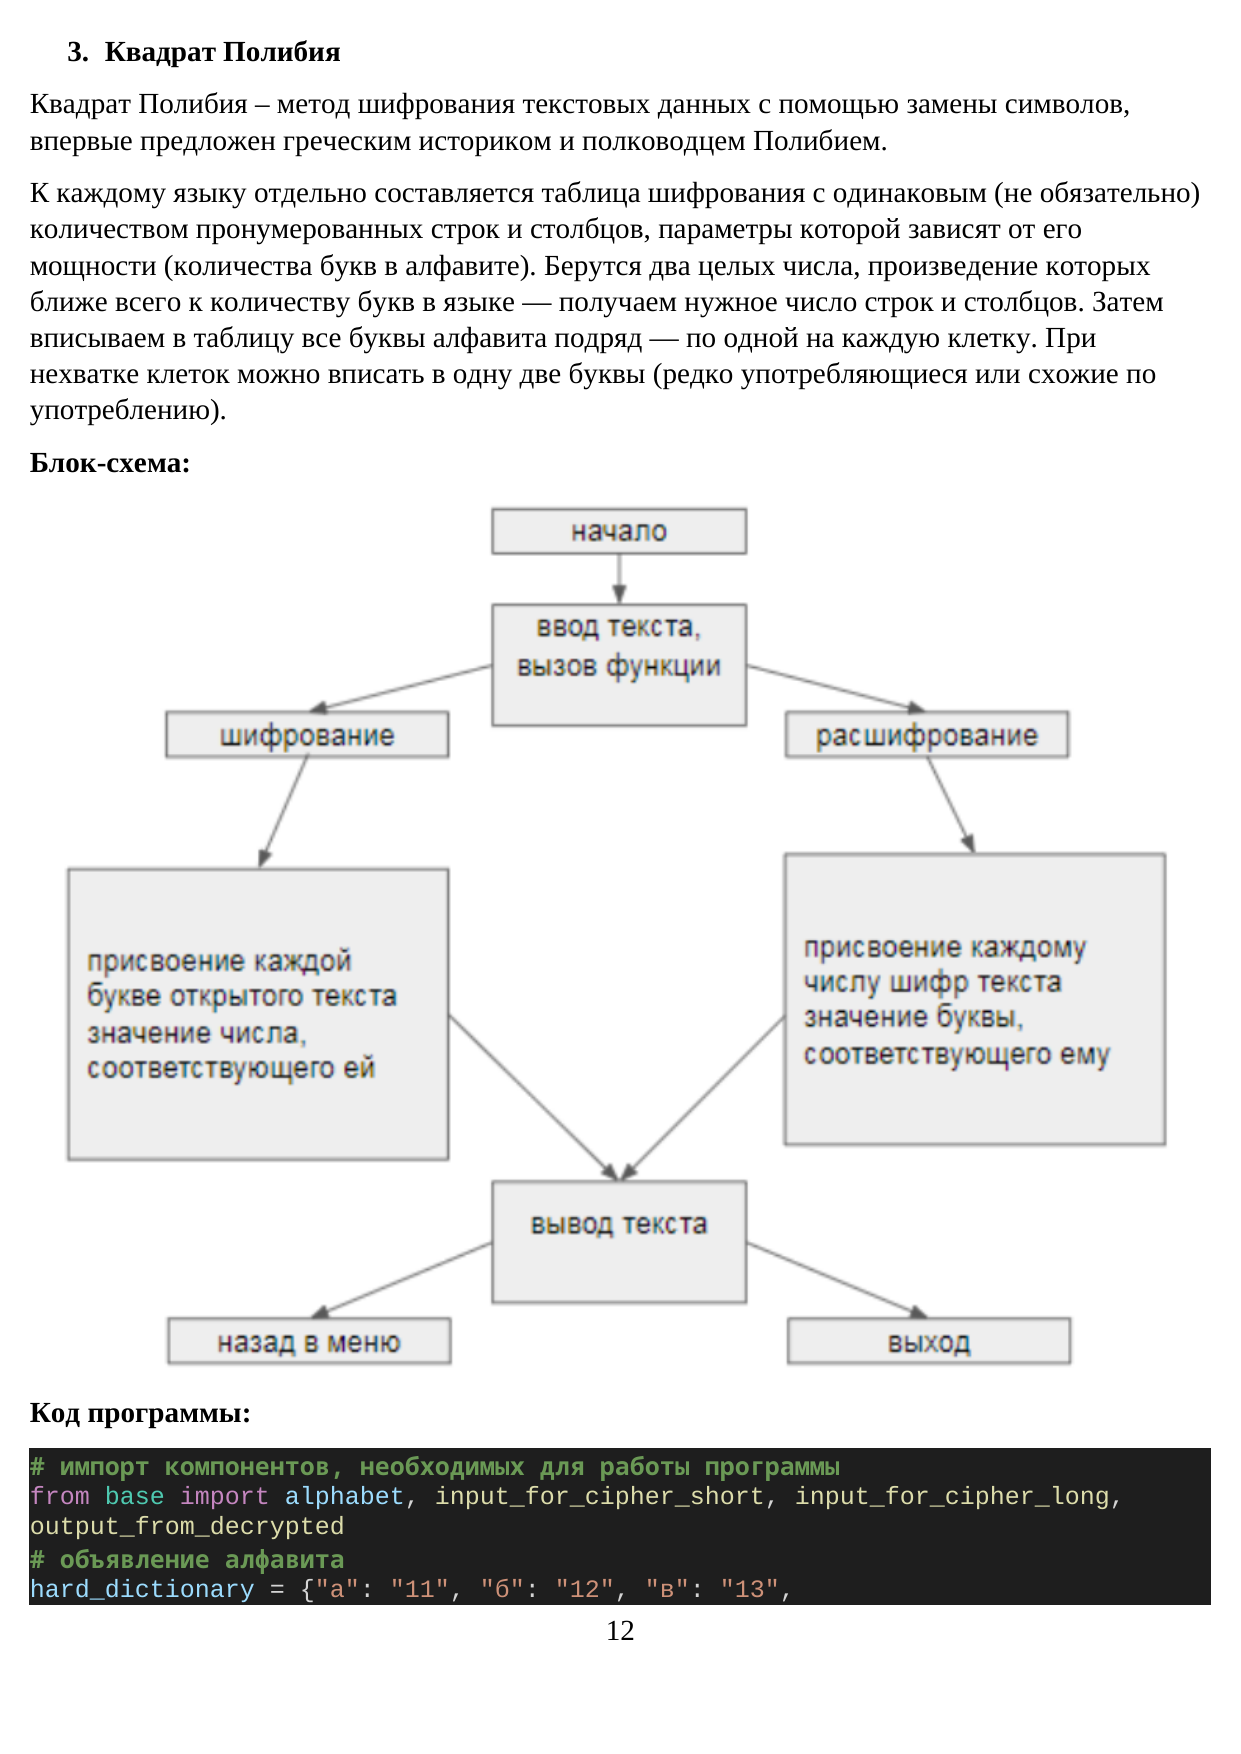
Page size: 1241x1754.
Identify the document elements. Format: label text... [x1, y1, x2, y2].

text # импорт компонентов, необходимых для работы программы [29, 1448, 1211, 1482]
text Квадрат Полибия – метод шифрования текстовых данных с помощью замены символов, впервые предложен греческим историком и полководцем Полибием. [29, 87, 1211, 156]
text Блок-схема: [29, 445, 1211, 479]
subtitle Квадрат Полибия [67, 34, 1211, 67]
text from base import alphabet, input_for_cipher_short, input_for_cipher_long, output_from_decrypted [29, 1482, 1211, 1542]
text К каждому языку отдельно составляется таблица шифрования с одинаковым (не обязательно) количеством пронумерованных строк и столбцов, параметры которой зависят от его мощности (количества букв в алфавите). Берутся два целых числа, произведение которых ближе всего к количеству букв в языке — получаем нужное число строк и столбцов. Затем вписываем в таблицу все буквы алфавита подряд — по одной на каждую клетку. При нехватке клеток можно вписать в одну две буквы (редко употребляющиеся или схожие по употреблению). [29, 176, 1211, 426]
text hard_dictionary = {"а": "11", "б": "12", "в": "13", [29, 1576, 1211, 1605]
picture [63, 498, 1178, 1377]
text # объявление алфавита [29, 1542, 1211, 1576]
